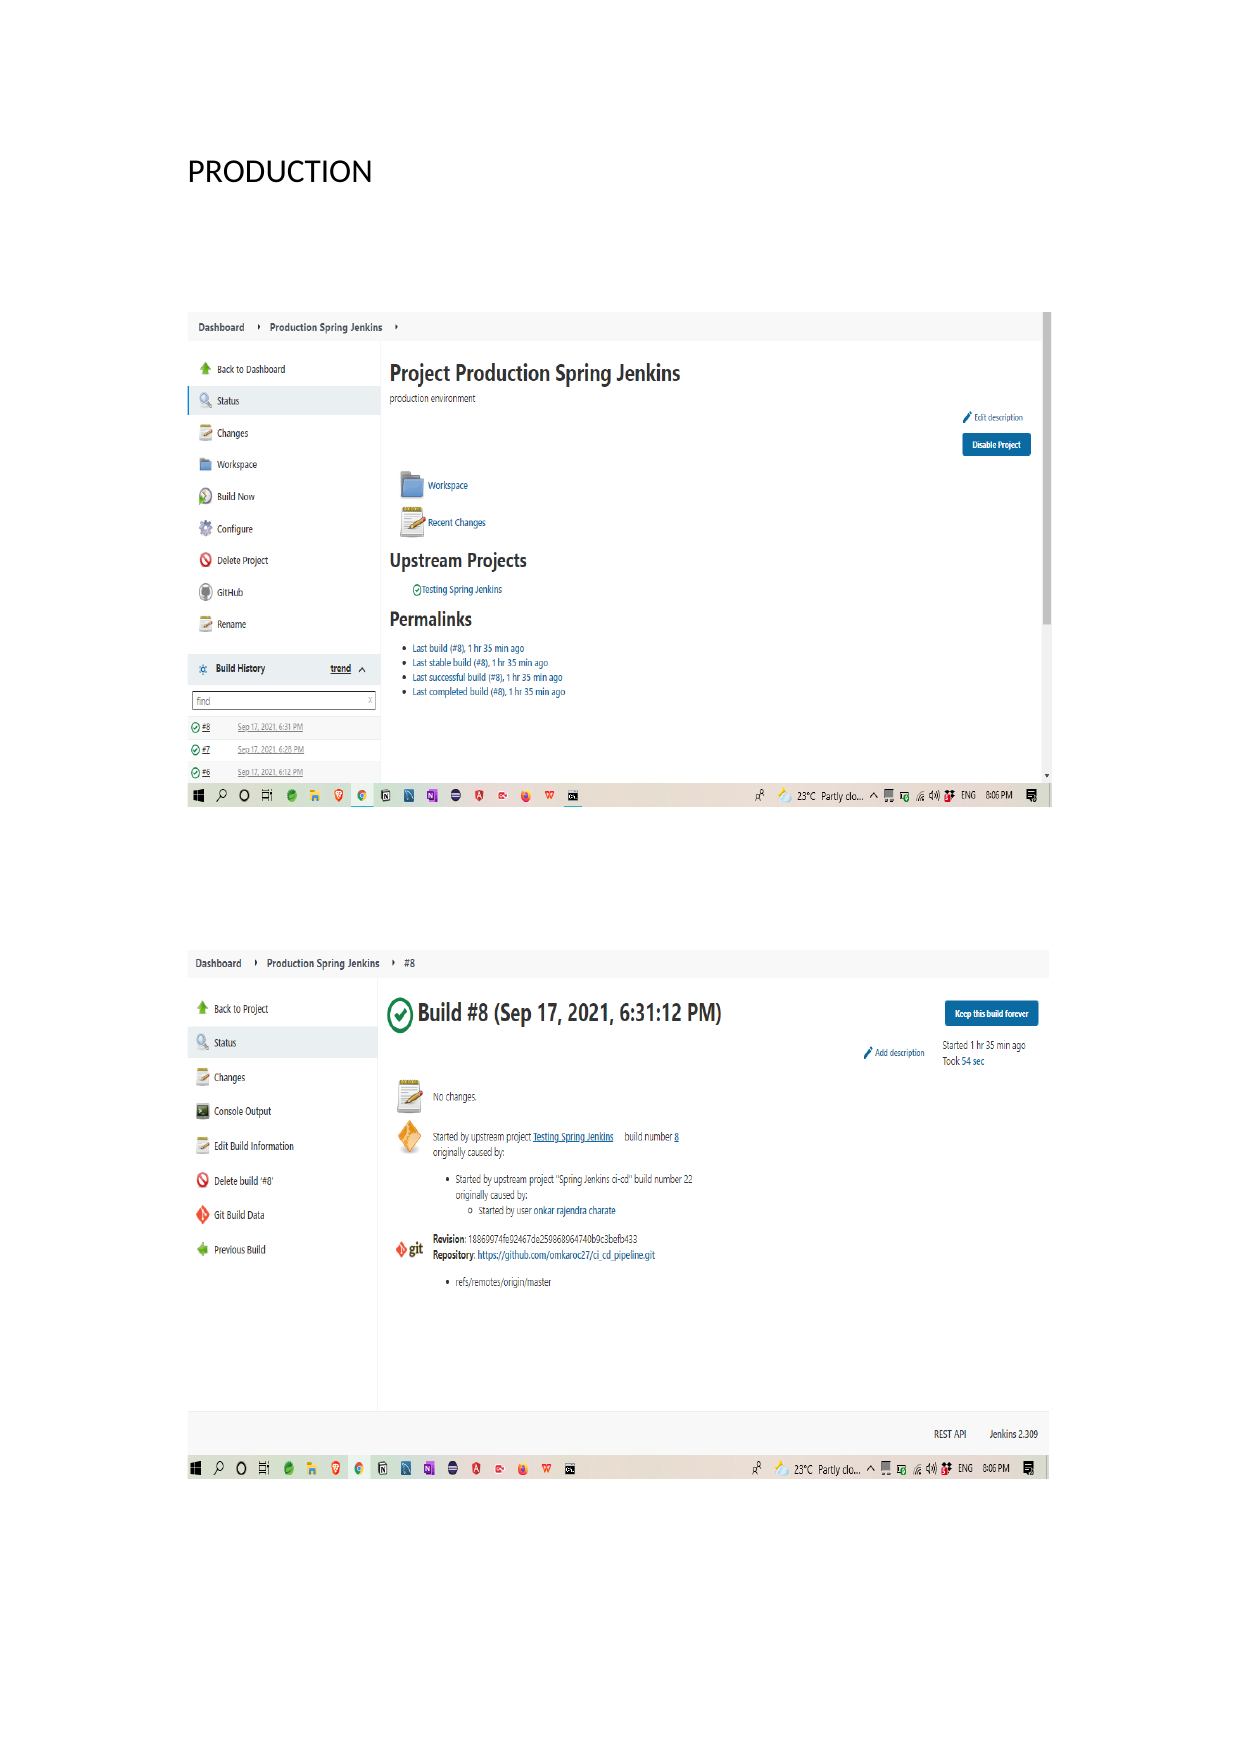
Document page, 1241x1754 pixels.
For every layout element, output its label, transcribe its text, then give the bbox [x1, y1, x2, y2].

picture [187, 950, 1049, 1479]
picture [187, 312, 1052, 807]
text PRODUCTION [187, 150, 1053, 191]
